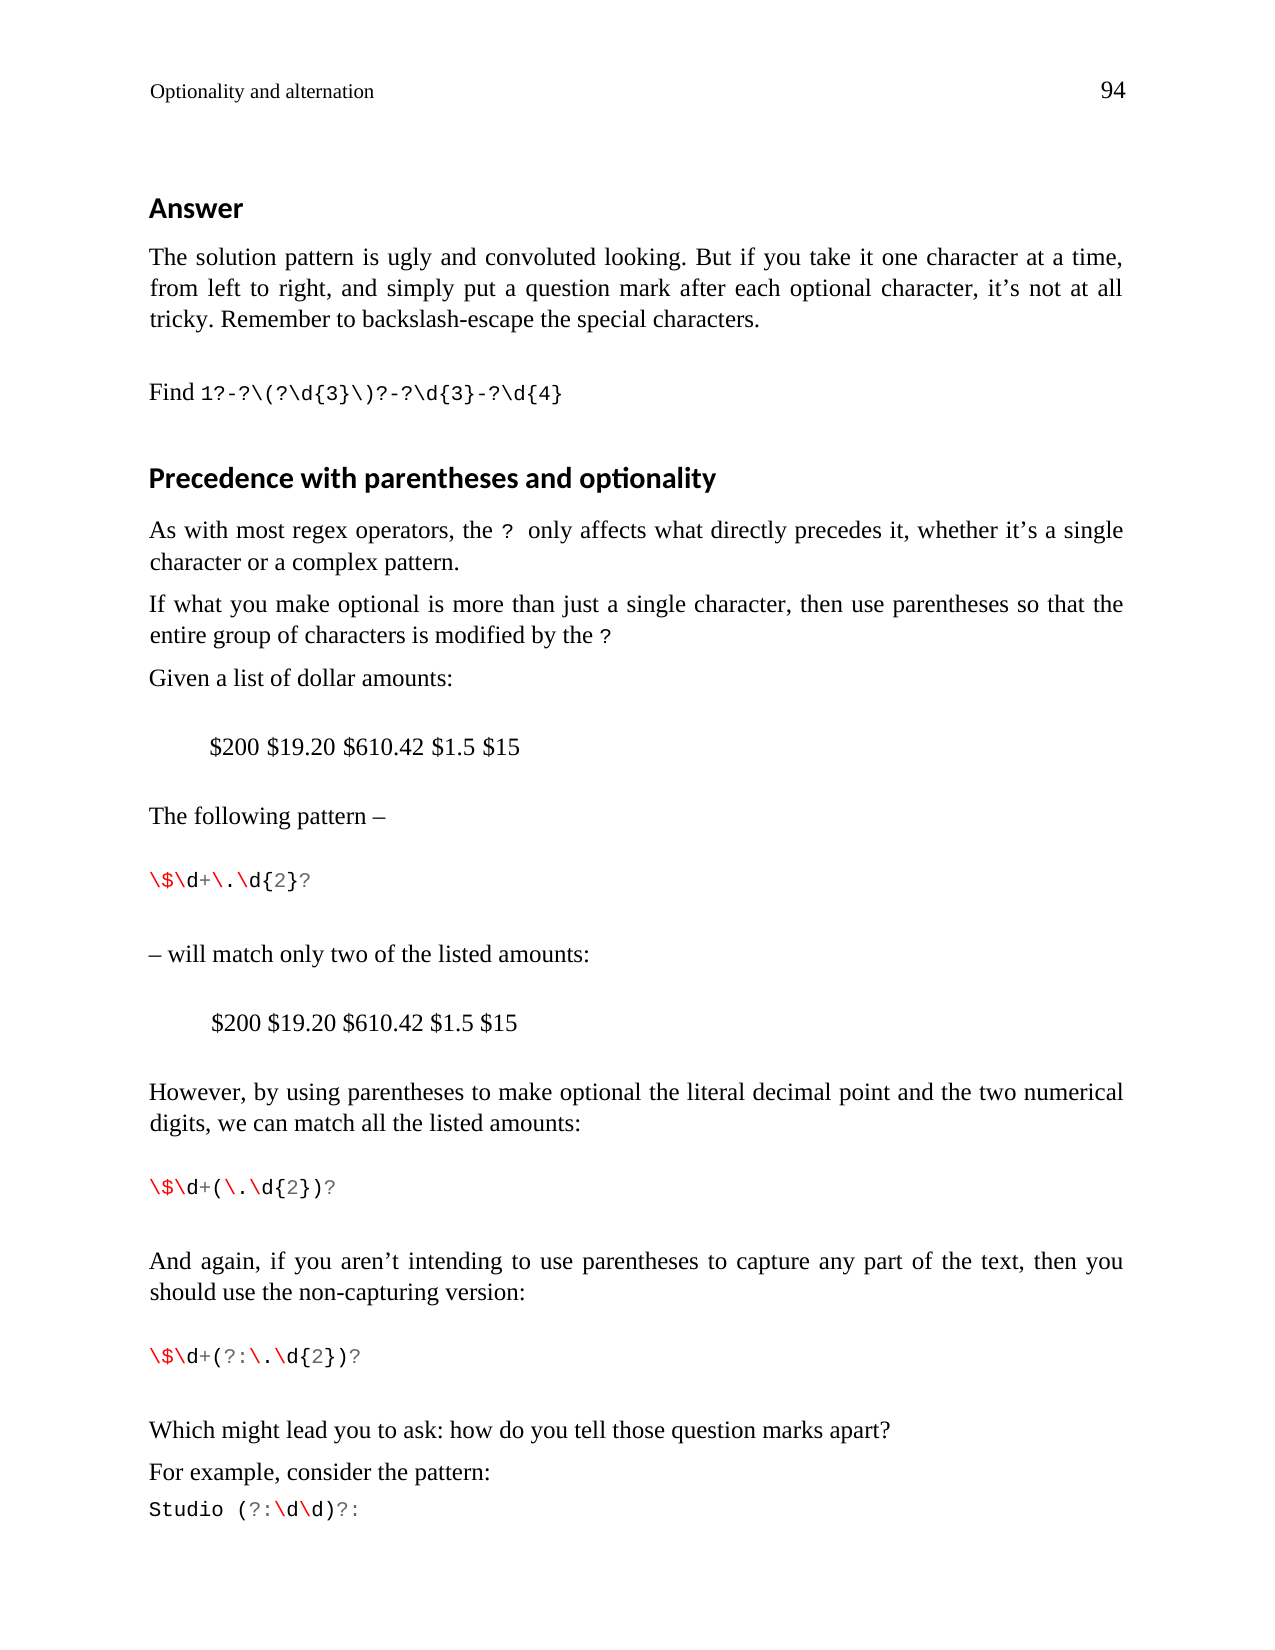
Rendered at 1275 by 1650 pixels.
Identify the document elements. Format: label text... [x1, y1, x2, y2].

text For example, consider the pattern: [148, 1457, 1125, 1486]
text The solution pattern is ugly and convoluted looking. But if you take it one character at a time, from left to right, and simply put a question mark after each optional character, it’s not at all tricky. Remember to backslash-escape the special characters. [148, 242, 1125, 332]
text – will match only two of the listed amounts: [148, 939, 1125, 967]
text If what you make optional is more than just a single character, then use parentheses so that the entire group of characters is modified by the ? [148, 589, 1125, 649]
text $200 $19.20 $610.42 $1.5 $15 The following pattern – [148, 732, 520, 830]
subtitle Precedence with parentheses and optionality [148, 459, 1126, 496]
text \$\d+(\.\d{2})? [148, 1177, 1074, 1201]
text And again, if you aren’t intending to use parentheses to capture any part of the text, then you should use the non-capturing version: [148, 1246, 1125, 1306]
text Find 1?-?\(?\d{3}\)?-?\d{3}-?\d{4} [148, 377, 1074, 406]
text \$\d+\.\d{2}? [148, 870, 1074, 893]
text However, by using parentheses to make optional the literal decimal point and the two numerical digits, we can match all the listed amounts: [148, 1077, 1125, 1137]
text Which might lead you to ask: how do you tell those question marks apart? [148, 1415, 1126, 1444]
subtitle Answer [148, 189, 1126, 226]
text \$\d+(?:\.\d{2})? [148, 1346, 1074, 1370]
text As with most regex operators, the ? only affects what directly precedes it, whether it’s a single character or a complex pattern. [148, 515, 1125, 576]
text $200 $19.20 $610.42 $1.5 $15 [211, 1008, 1126, 1036]
text Given a list of dollar amounts: [148, 663, 1125, 692]
text Studio (?:\d\d)?: [148, 1499, 1074, 1523]
